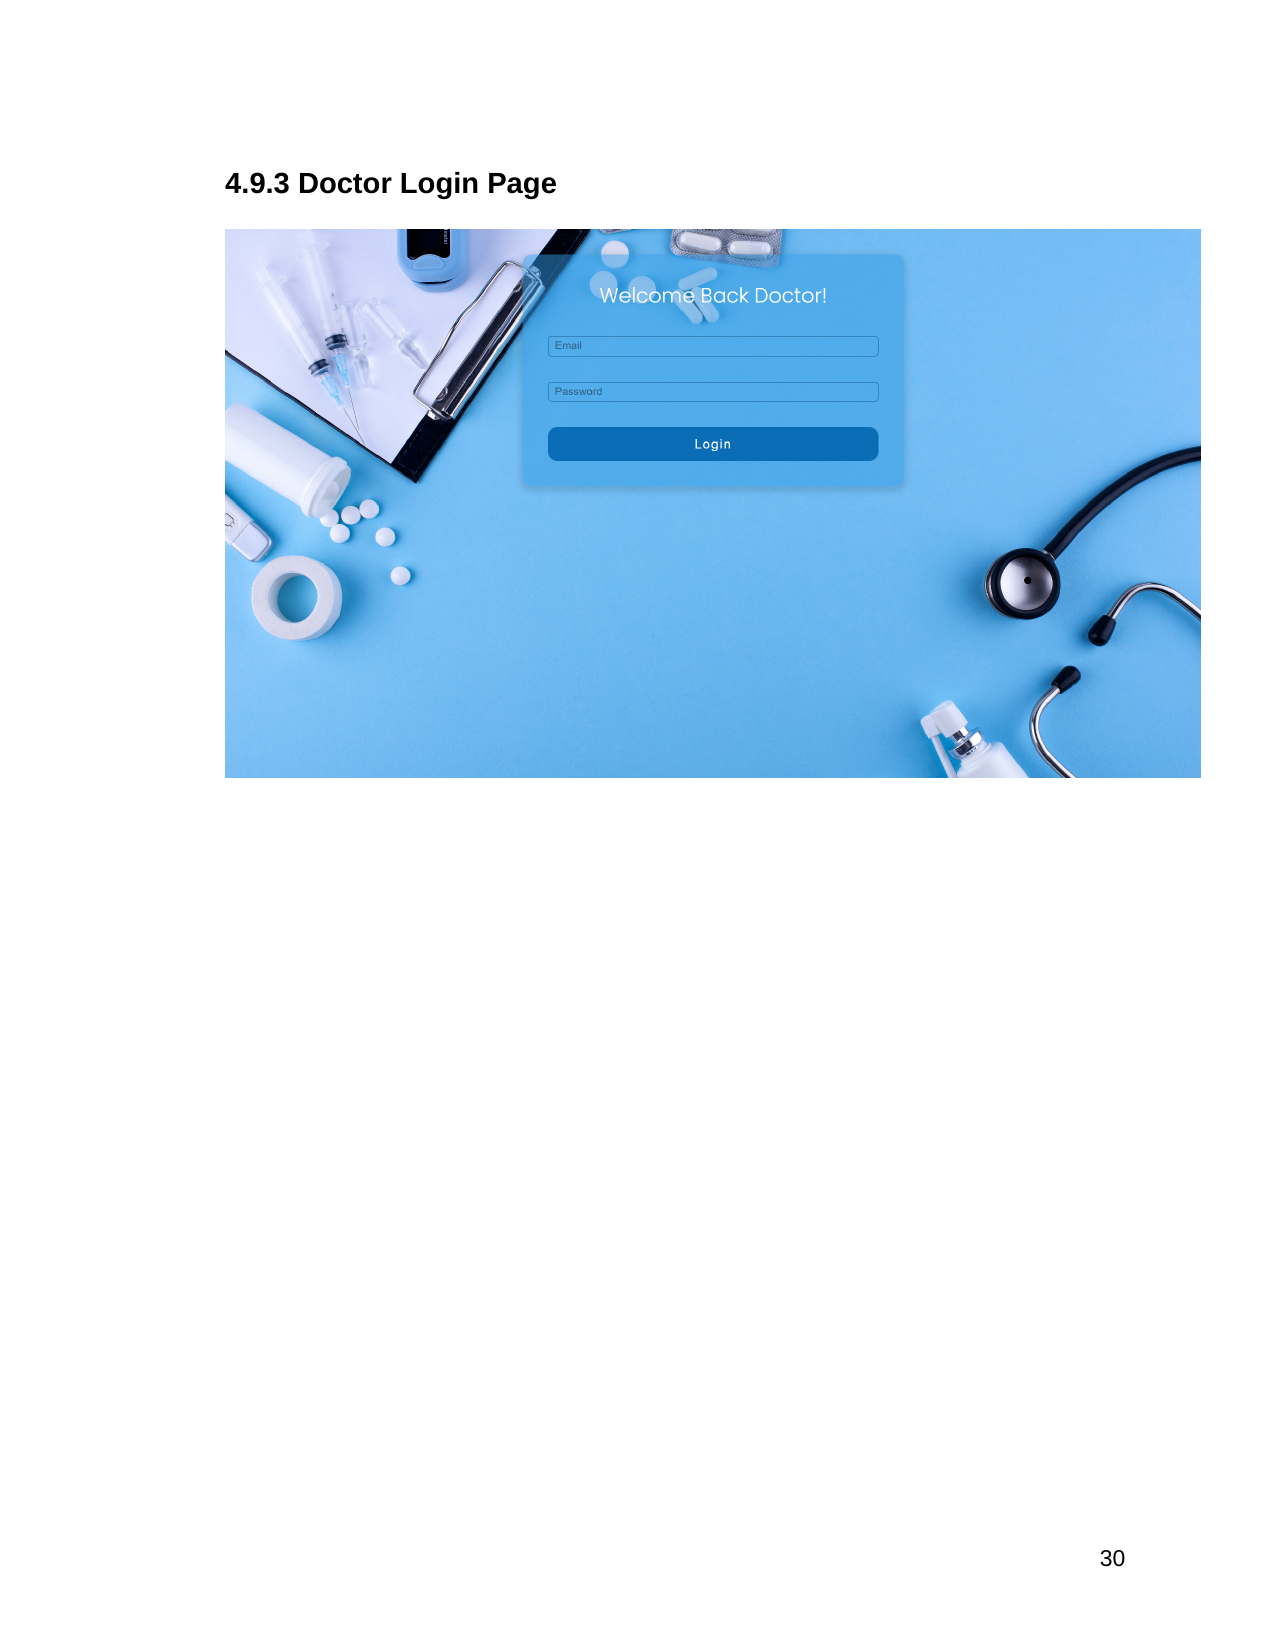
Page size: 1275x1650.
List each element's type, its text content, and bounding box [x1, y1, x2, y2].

picture [225, 229, 1201, 778]
text 4.9.3 Doctor Login Page [150, 166, 1125, 199]
